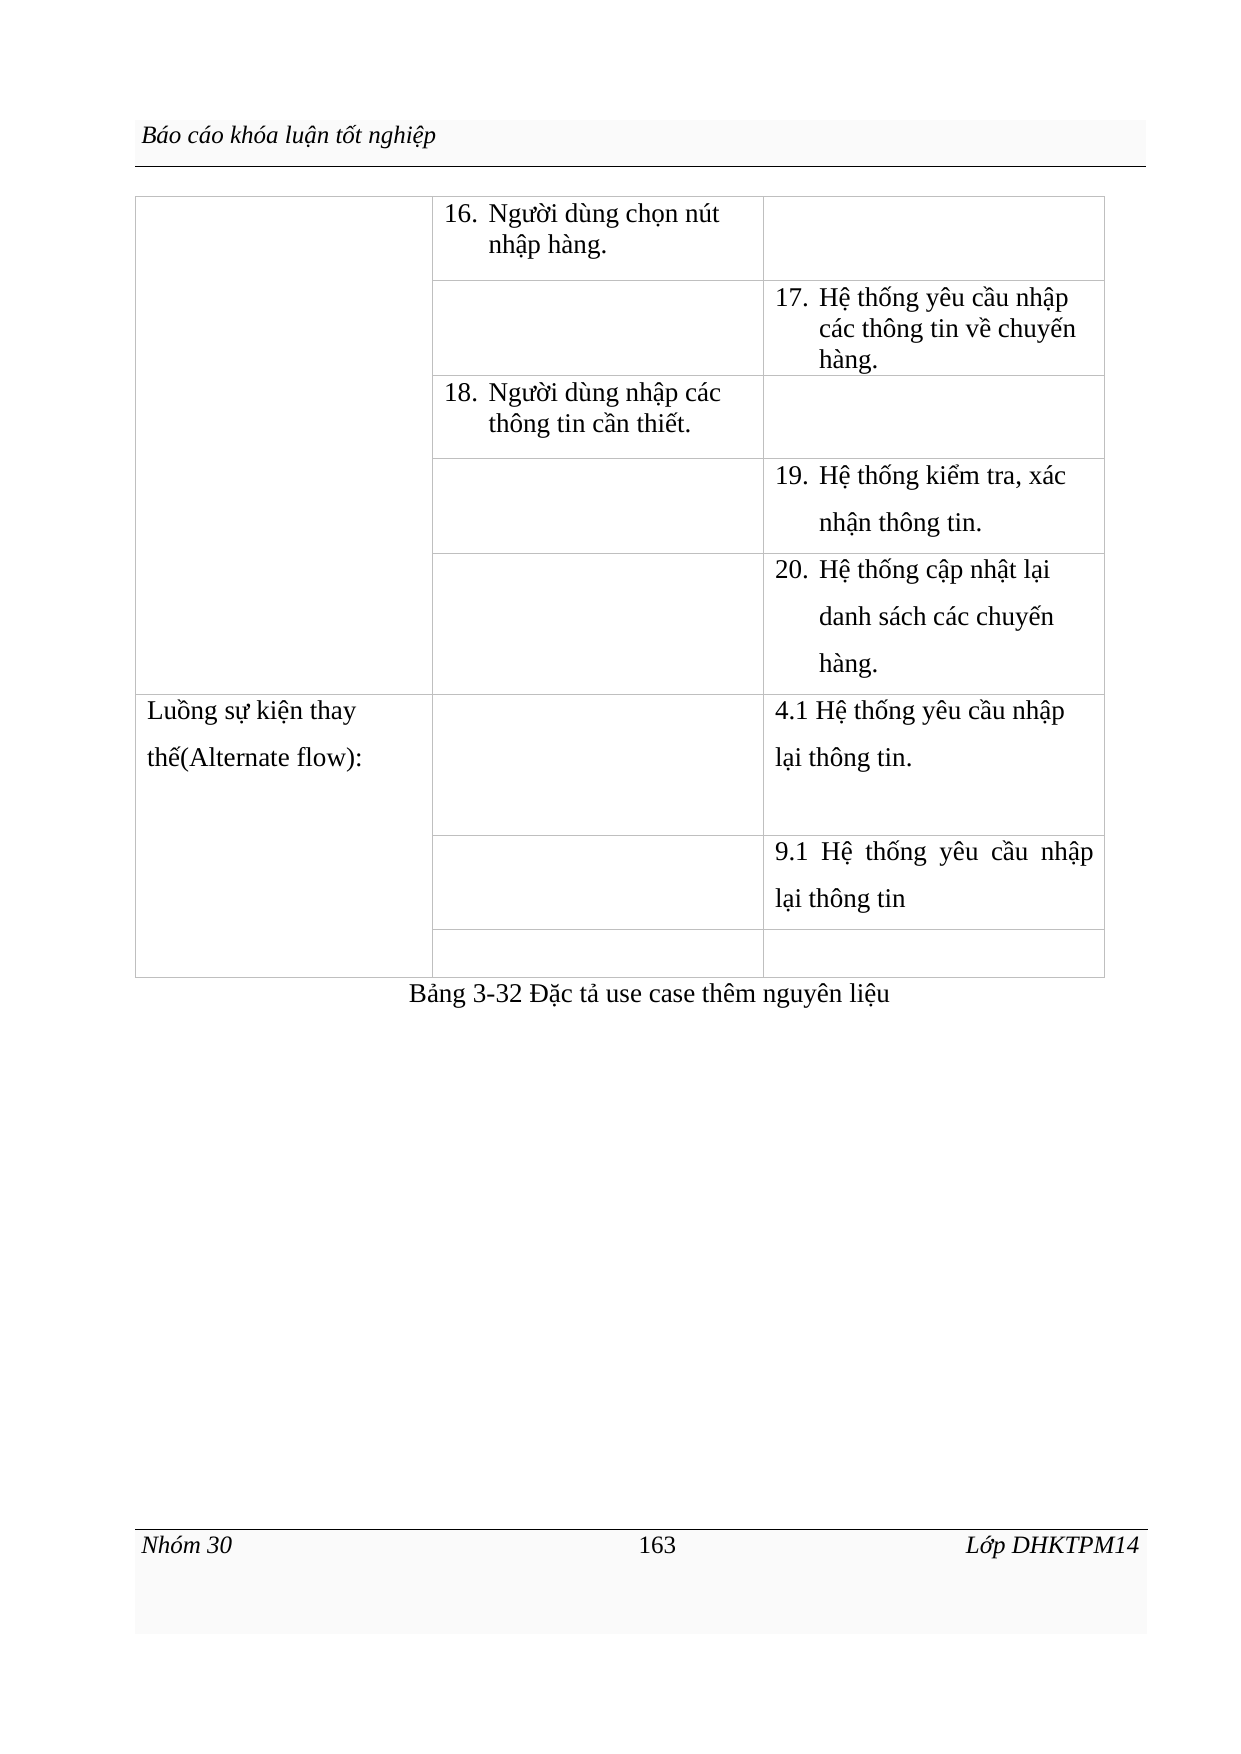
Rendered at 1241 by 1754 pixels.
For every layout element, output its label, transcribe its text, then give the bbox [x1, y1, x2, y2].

table_cell [433, 836, 763, 929]
table_cell 4.1 Hệ thống yêu cầu nhập lại thông tin. [764, 695, 1104, 834]
table_cell [764, 197, 1104, 280]
table_cell [433, 281, 763, 375]
table_cell Người dùng chọn nút nhập hàng. [433, 197, 763, 280]
table_cell [433, 554, 763, 693]
table_cell [764, 930, 1104, 977]
table_cell [433, 930, 763, 977]
table_cell Luồng sự kiện thay thế(Alternate flow): [136, 695, 432, 977]
table_cell Người dùng nhập các thông tin cần thiết. [433, 376, 763, 458]
table_cell Hệ thống yêu cầu nhập các thông tin về chuyến hàng. [764, 281, 1104, 375]
table_cell [433, 695, 763, 834]
table_cell 9.1 Hệ thống yêu cầu nhập lại thông tin [764, 836, 1104, 929]
table_cell Hệ thống cập nhật lại danh sách các chuyến hàng. [764, 554, 1104, 693]
table_cell Hệ thống kiểm tra, xác nhận thông tin. [764, 459, 1104, 552]
table_cell [433, 459, 763, 552]
table_cell [764, 376, 1104, 458]
text Bảng - Đặc tả use case thêm nguyên liệu [135, 978, 1105, 1009]
